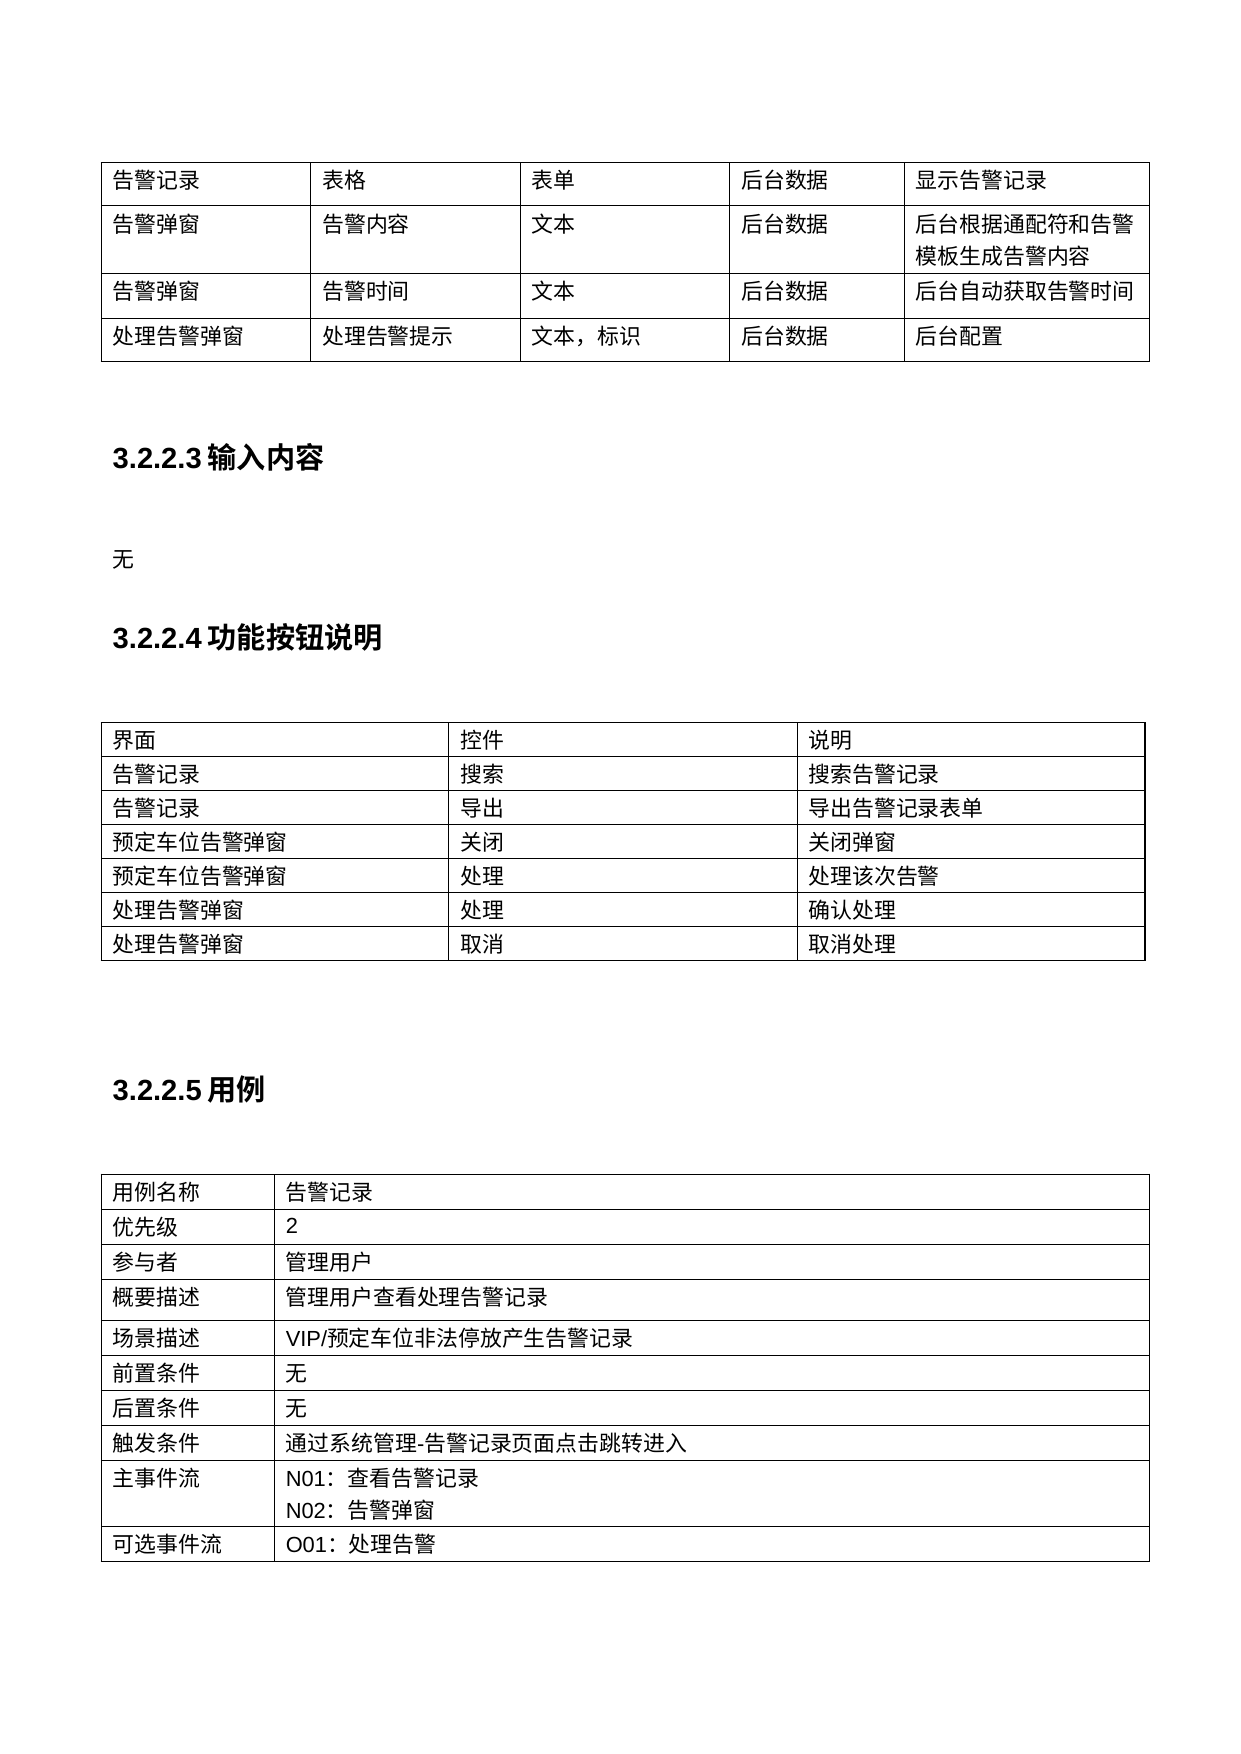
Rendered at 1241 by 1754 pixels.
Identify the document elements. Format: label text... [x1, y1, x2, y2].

table_cell 搜索 [449, 757, 797, 790]
table_cell 处理告警弹窗 [102, 927, 448, 960]
table_cell 预定车位告警弹窗 [102, 859, 448, 892]
table_cell 取消 [449, 927, 797, 960]
table_cell N01：查看告警记录 N02：告警弹窗 [275, 1461, 1149, 1526]
table_cell 后台自动获取告警时间 [905, 274, 1149, 318]
table_cell 管理用户查看处理告警记录 [275, 1280, 1149, 1319]
table_header 控件 [449, 723, 797, 756]
table_cell 触发条件 [102, 1426, 274, 1459]
table_cell 处理告警弹窗 [102, 893, 448, 926]
table_header 界面 [102, 723, 448, 756]
table_cell 前置条件 [102, 1356, 274, 1389]
table_cell 后台数据 [730, 163, 904, 205]
table_cell 后台根据通配符和告警模板生成告警内容 [905, 206, 1149, 272]
table_cell 优先级 [102, 1210, 274, 1243]
table_cell 无 [275, 1391, 1149, 1424]
table_cell 处理告警弹窗 [102, 319, 310, 361]
table_cell 搜索告警记录 [798, 757, 1144, 790]
table_cell 表单 [521, 163, 729, 205]
table_cell 可选事件流 [102, 1527, 274, 1561]
subtitle 3.2.2.3输入内容 [112, 423, 1128, 488]
table_cell 告警时间 [311, 274, 520, 318]
table_cell 无 [275, 1356, 1149, 1389]
table_cell 场景描述 [102, 1321, 274, 1354]
table_header 用例名称 [102, 1175, 274, 1208]
table_cell 管理用户 [275, 1245, 1149, 1278]
table_cell 后台数据 [730, 274, 904, 318]
table_cell 导出 [449, 791, 797, 824]
table_cell 后台数据 [730, 206, 904, 272]
table_cell 告警弹窗 [102, 274, 310, 318]
table_cell 后台数据 [730, 319, 904, 361]
table_cell O01：处理告警 [275, 1527, 1149, 1561]
table_cell 取消处理 [798, 927, 1144, 960]
table_cell 后台配置 [905, 319, 1149, 361]
table_cell 处理该次告警 [798, 859, 1144, 892]
table_cell 处理告警提示 [311, 319, 520, 361]
table_cell 导出告警记录表单 [798, 791, 1144, 824]
table_cell 预定车位告警弹窗 [102, 825, 448, 858]
table_cell 关闭 [449, 825, 797, 858]
table_cell 文本 [521, 274, 729, 318]
table_cell 告警记录 [102, 163, 310, 205]
table_header 说明 [798, 723, 1144, 756]
table_cell 文本，标识 [521, 319, 729, 361]
table_cell 告警弹窗 [102, 206, 310, 272]
table_cell 告警记录 [102, 757, 448, 790]
subtitle 3.2.2.4功能按钮说明 [112, 604, 1128, 669]
table_cell 2 [275, 1210, 1149, 1243]
table_cell 文本 [521, 206, 729, 272]
table_cell 处理 [449, 859, 797, 892]
table_cell 显示告警记录 [905, 163, 1149, 205]
table_cell 处理 [449, 893, 797, 926]
table_cell 后置条件 [102, 1391, 274, 1424]
text 无 [112, 542, 1128, 574]
table_cell 概要描述 [102, 1280, 274, 1319]
table_cell 确认处理 [798, 893, 1144, 926]
table_cell 告警内容 [311, 206, 520, 272]
table_cell VIP/预定车位非法停放产生告警记录 [275, 1321, 1149, 1354]
table_cell 通过系统管理-告警记录页面点击跳转进入 [275, 1426, 1149, 1459]
table_cell 表格 [311, 163, 520, 205]
table_cell 告警记录 [102, 791, 448, 824]
table_cell 关闭弹窗 [798, 825, 1144, 858]
table_cell 参与者 [102, 1245, 274, 1278]
table_header 告警记录 [275, 1175, 1149, 1208]
subtitle 3.2.2.5用例 [112, 1055, 1128, 1120]
table_cell 主事件流 [102, 1461, 274, 1526]
